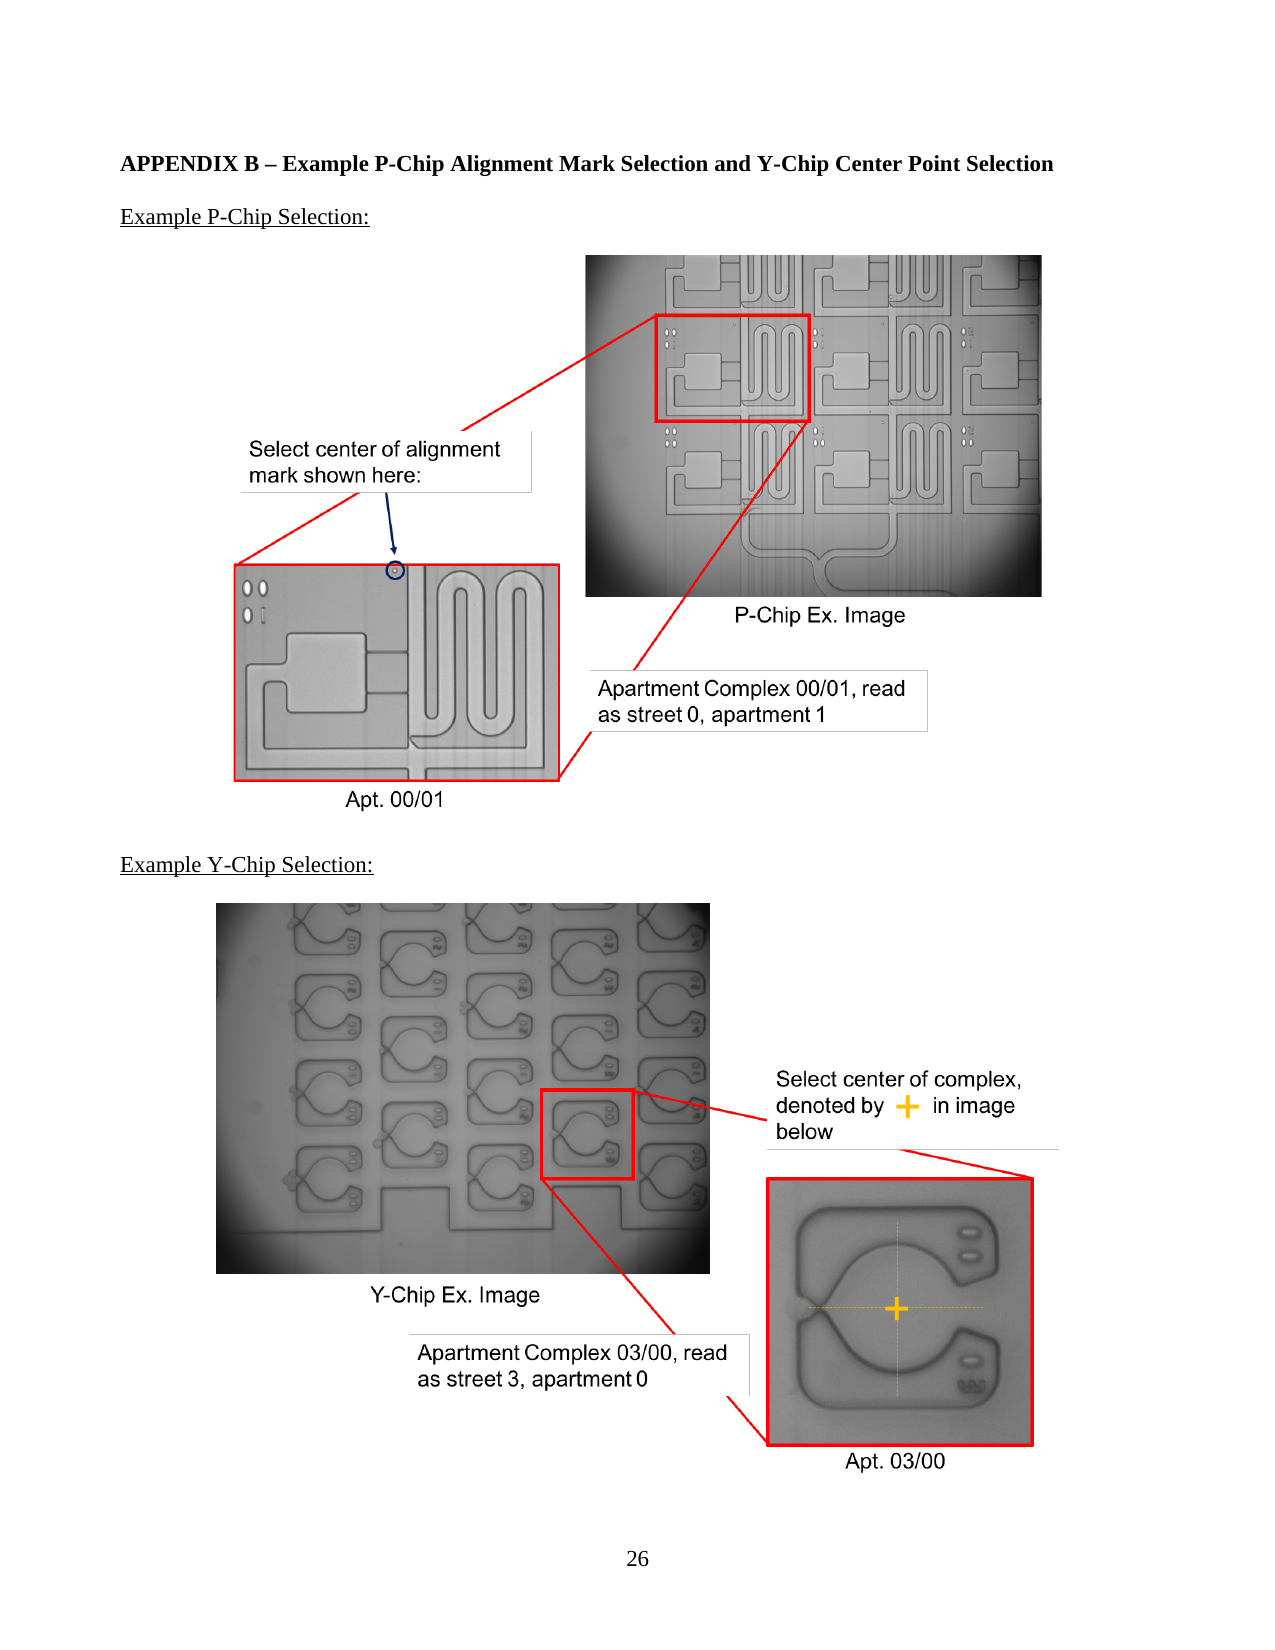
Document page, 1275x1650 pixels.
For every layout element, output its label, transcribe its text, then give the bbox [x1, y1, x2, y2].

text Example Y-Chip Selection: [120, 851, 1155, 877]
picture [216, 903, 1059, 1487]
picture [233, 255, 1042, 825]
text Example P-Chip Selection: [120, 203, 1155, 229]
text APPENDIX B – Example P-Chip Alignment Mark Selection and Y-Chip Center Point Selection [120, 150, 1155, 176]
